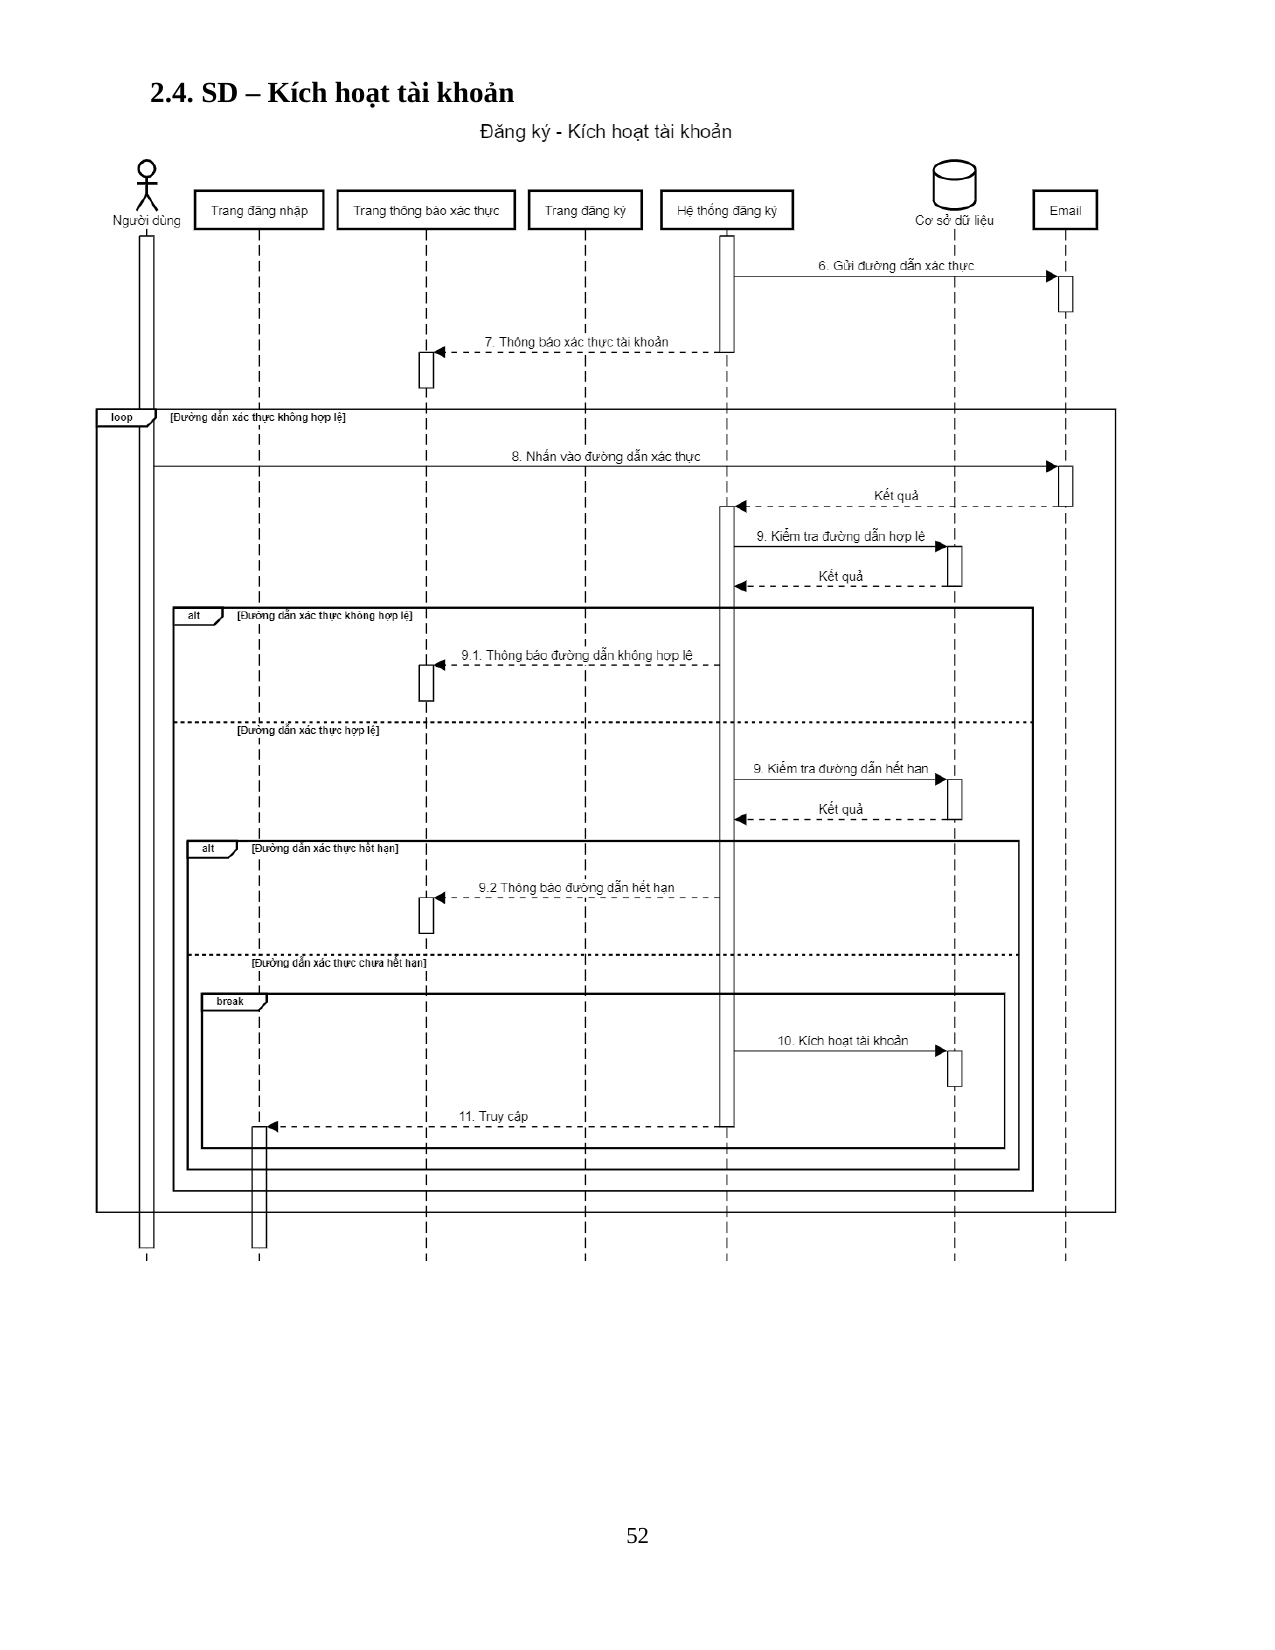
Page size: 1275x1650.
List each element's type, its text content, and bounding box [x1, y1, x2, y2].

subtitle 2.4. SD – Kích hoạt tài khoản [75, 75, 1200, 108]
picture [75, 116, 1136, 1261]
